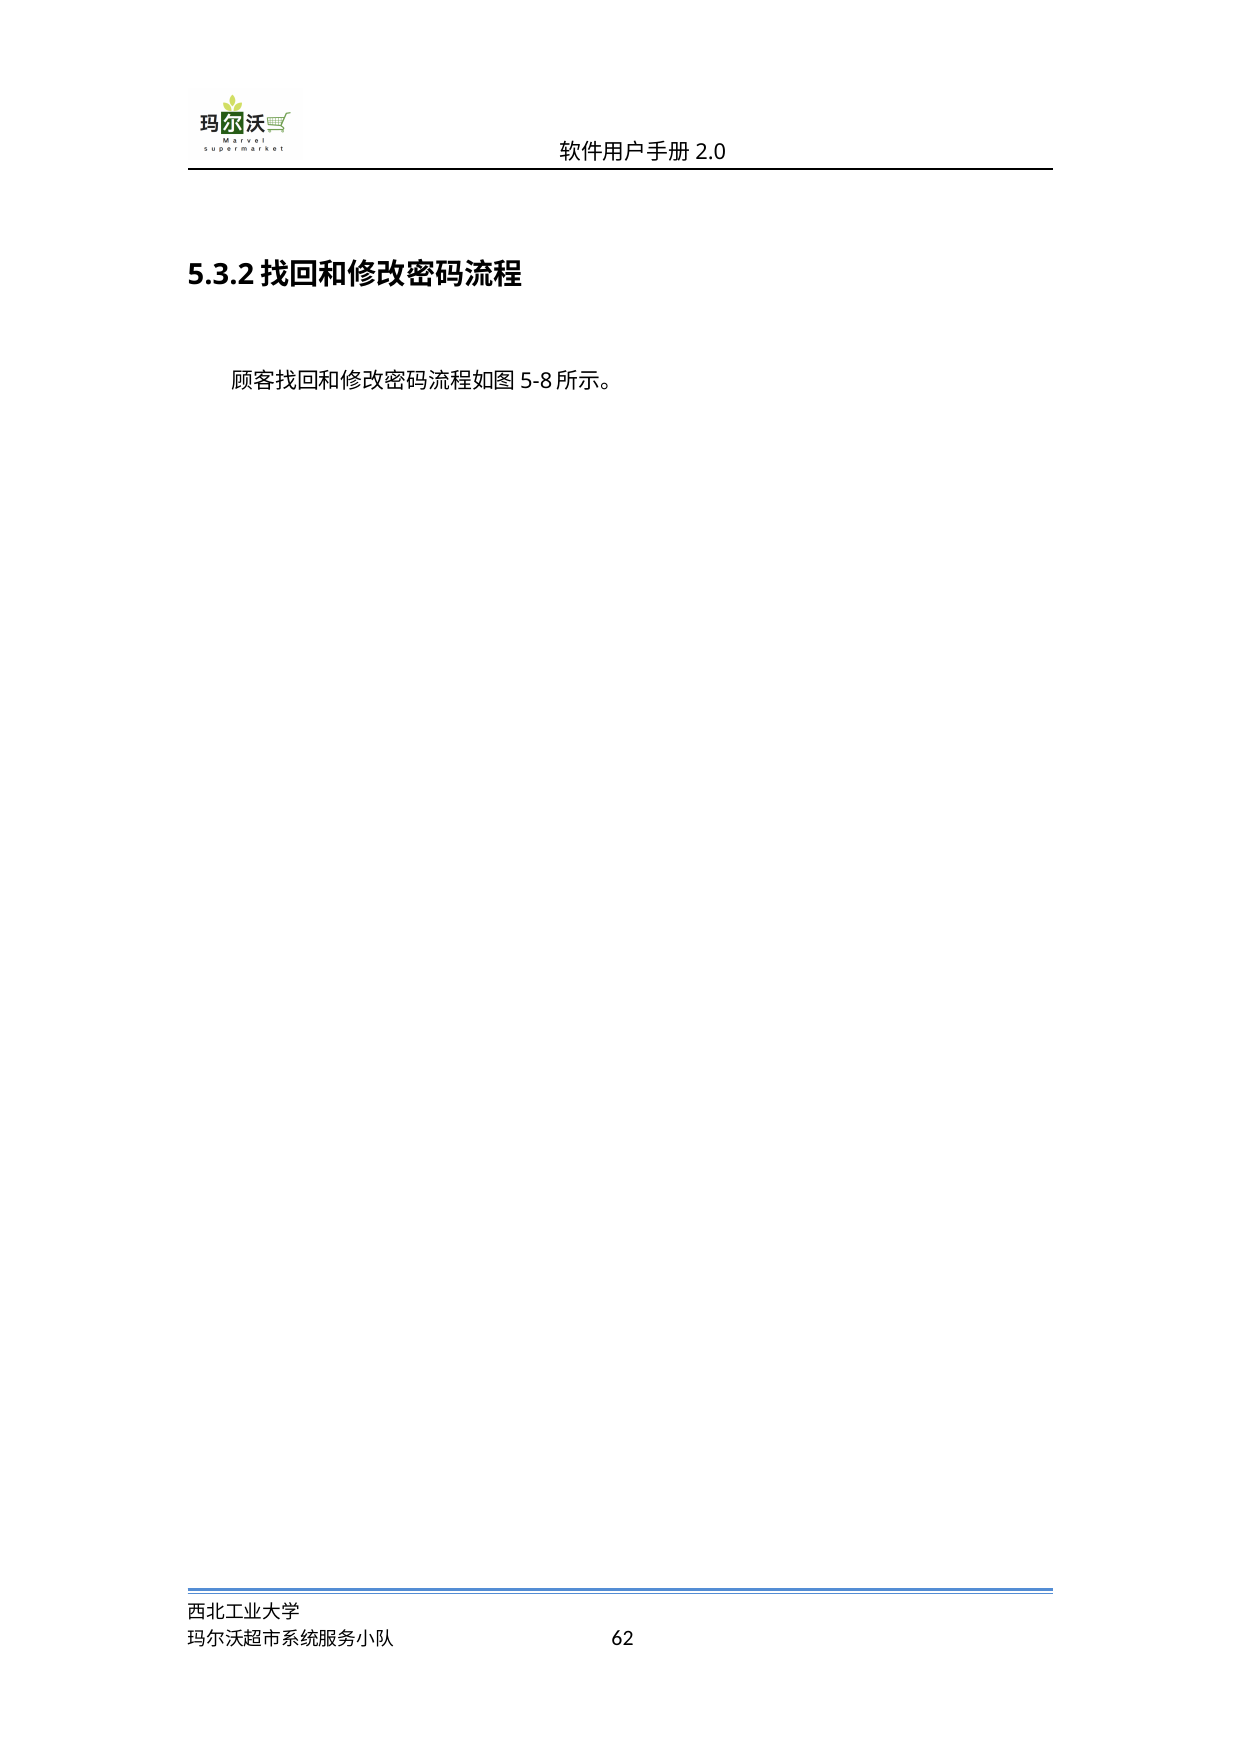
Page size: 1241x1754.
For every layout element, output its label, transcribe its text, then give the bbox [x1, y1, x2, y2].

subtitle 5.3.2找回和修改密码流程 [187, 239, 1053, 304]
text 顾客找回和修改密码流程如图5-8所示。 [187, 363, 1053, 395]
picture [187, 88, 304, 160]
